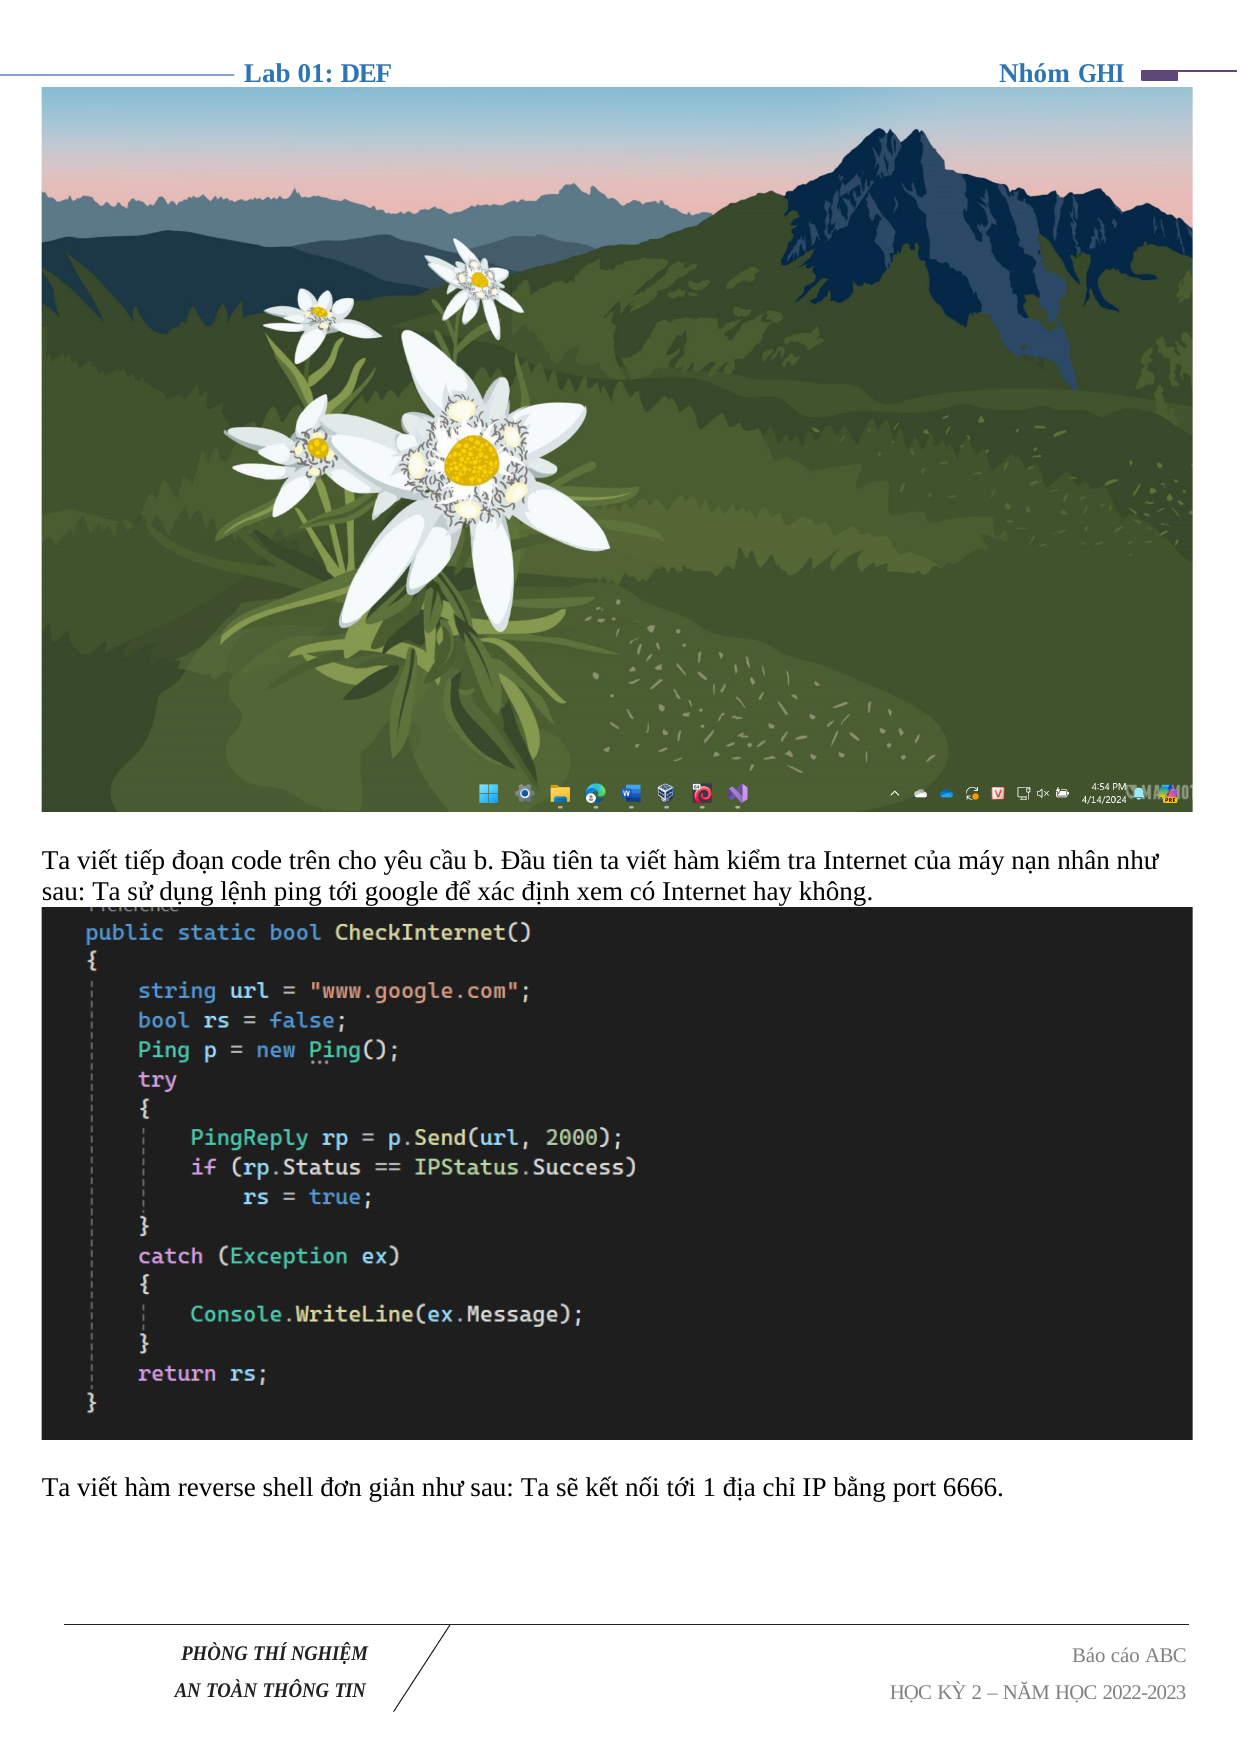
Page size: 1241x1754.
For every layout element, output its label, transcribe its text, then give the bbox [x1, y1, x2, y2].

text Ta viết tiếp đoạn code trên cho yêu cầu b. Đầu tiên ta viết hàm kiểm tra Internet của máy nạn nhân như sau: Ta sử dụng lệnh ping tới google để xác định xem có Internet hay không. [42, 844, 1192, 907]
text Ta viết hàm reverse shell đơn giản như sau: Ta sẽ kết nối tới 1 địa chỉ IP bằng port 6666. [42, 1472, 1192, 1503]
picture [41, 87, 1193, 812]
picture [41, 907, 1193, 1440]
